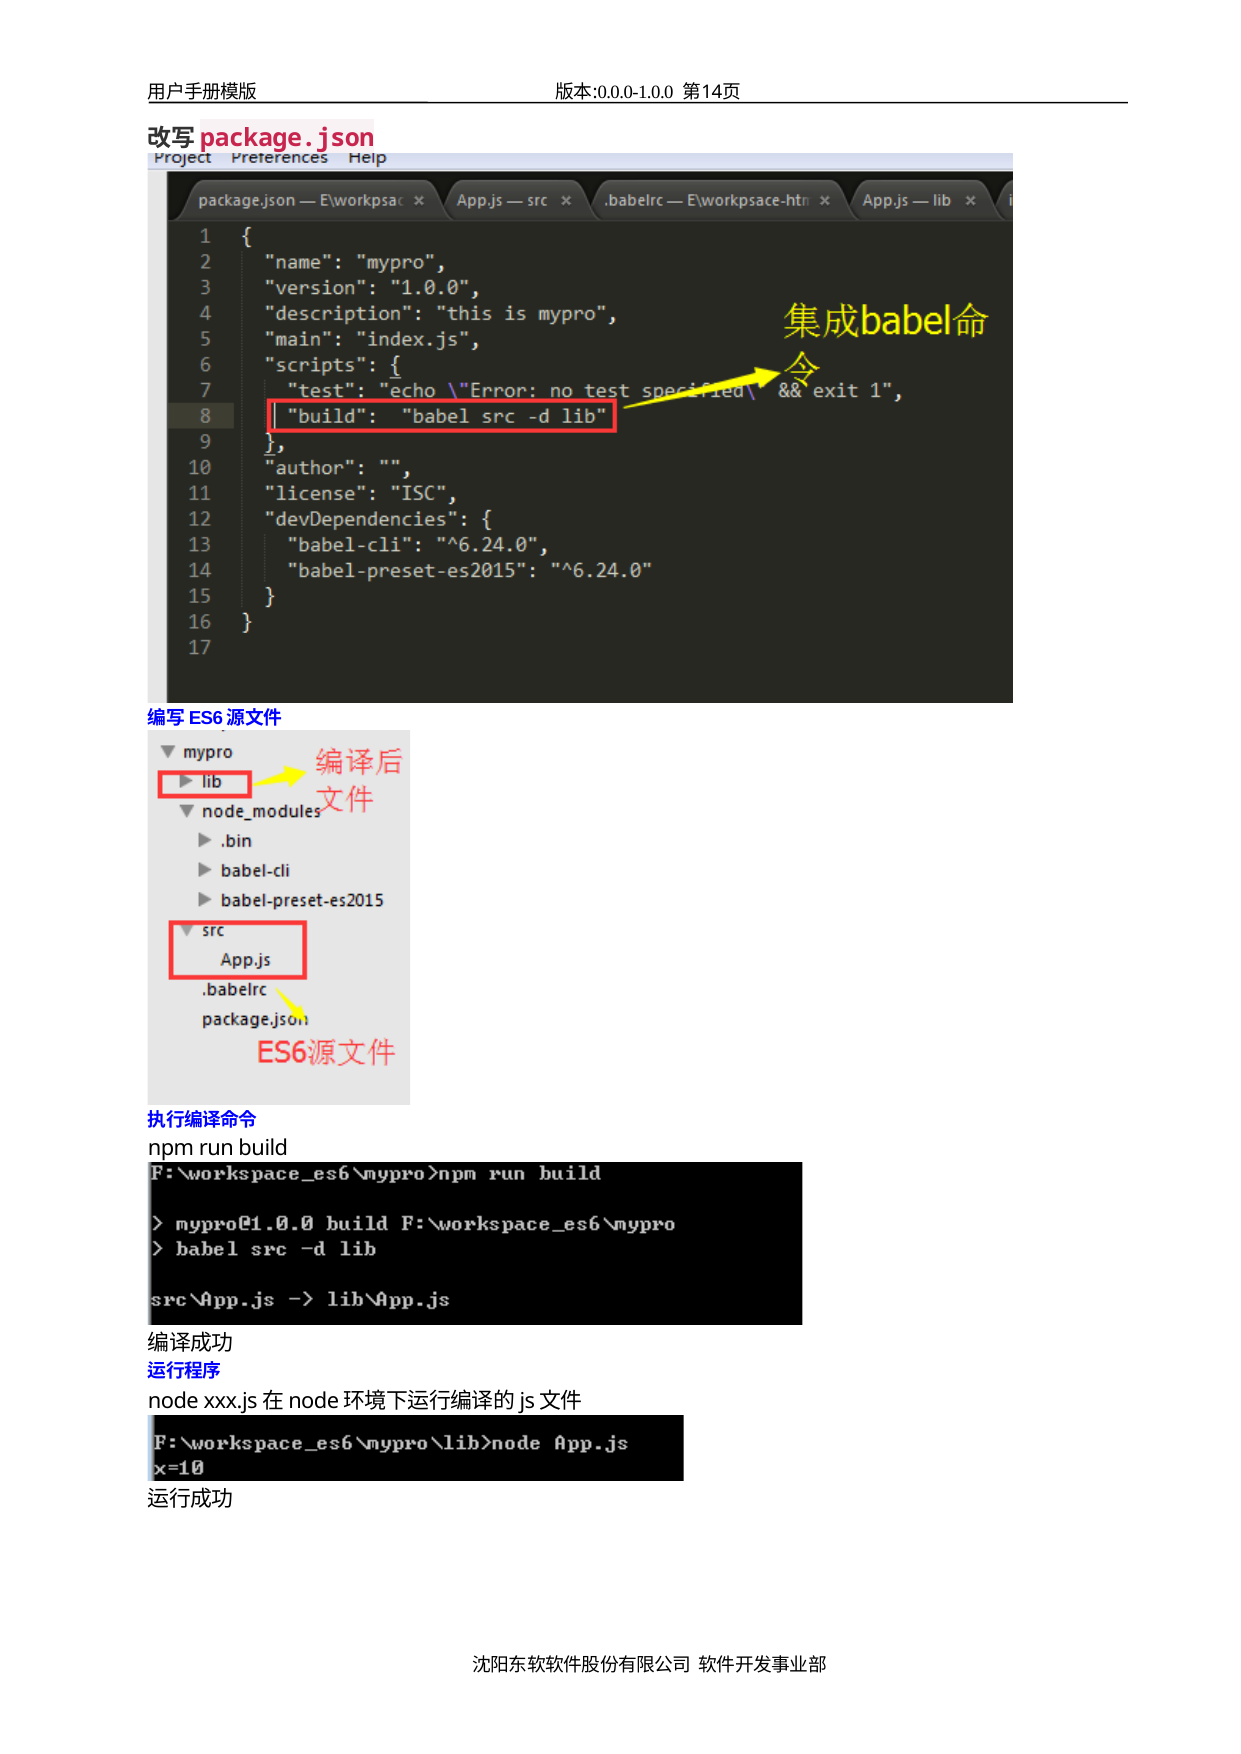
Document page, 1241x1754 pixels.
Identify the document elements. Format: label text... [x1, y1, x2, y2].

text 编译成功 [148, 1324, 1152, 1356]
picture [147, 1415, 684, 1481]
picture [147, 153, 1013, 703]
picture [147, 730, 411, 1105]
subtitle 执行编译命令 [148, 1105, 1152, 1132]
text 运行成功 [148, 1481, 1152, 1512]
text npm run build [148, 1132, 1152, 1162]
picture [147, 1162, 803, 1325]
subtitle 编写ES6源文件 [148, 703, 1152, 730]
subtitle 改写package.json [148, 118, 1152, 153]
text node xxx.js在node环境下运行编译的js文件 [148, 1383, 1152, 1415]
subtitle 运行程序 [148, 1356, 1152, 1383]
